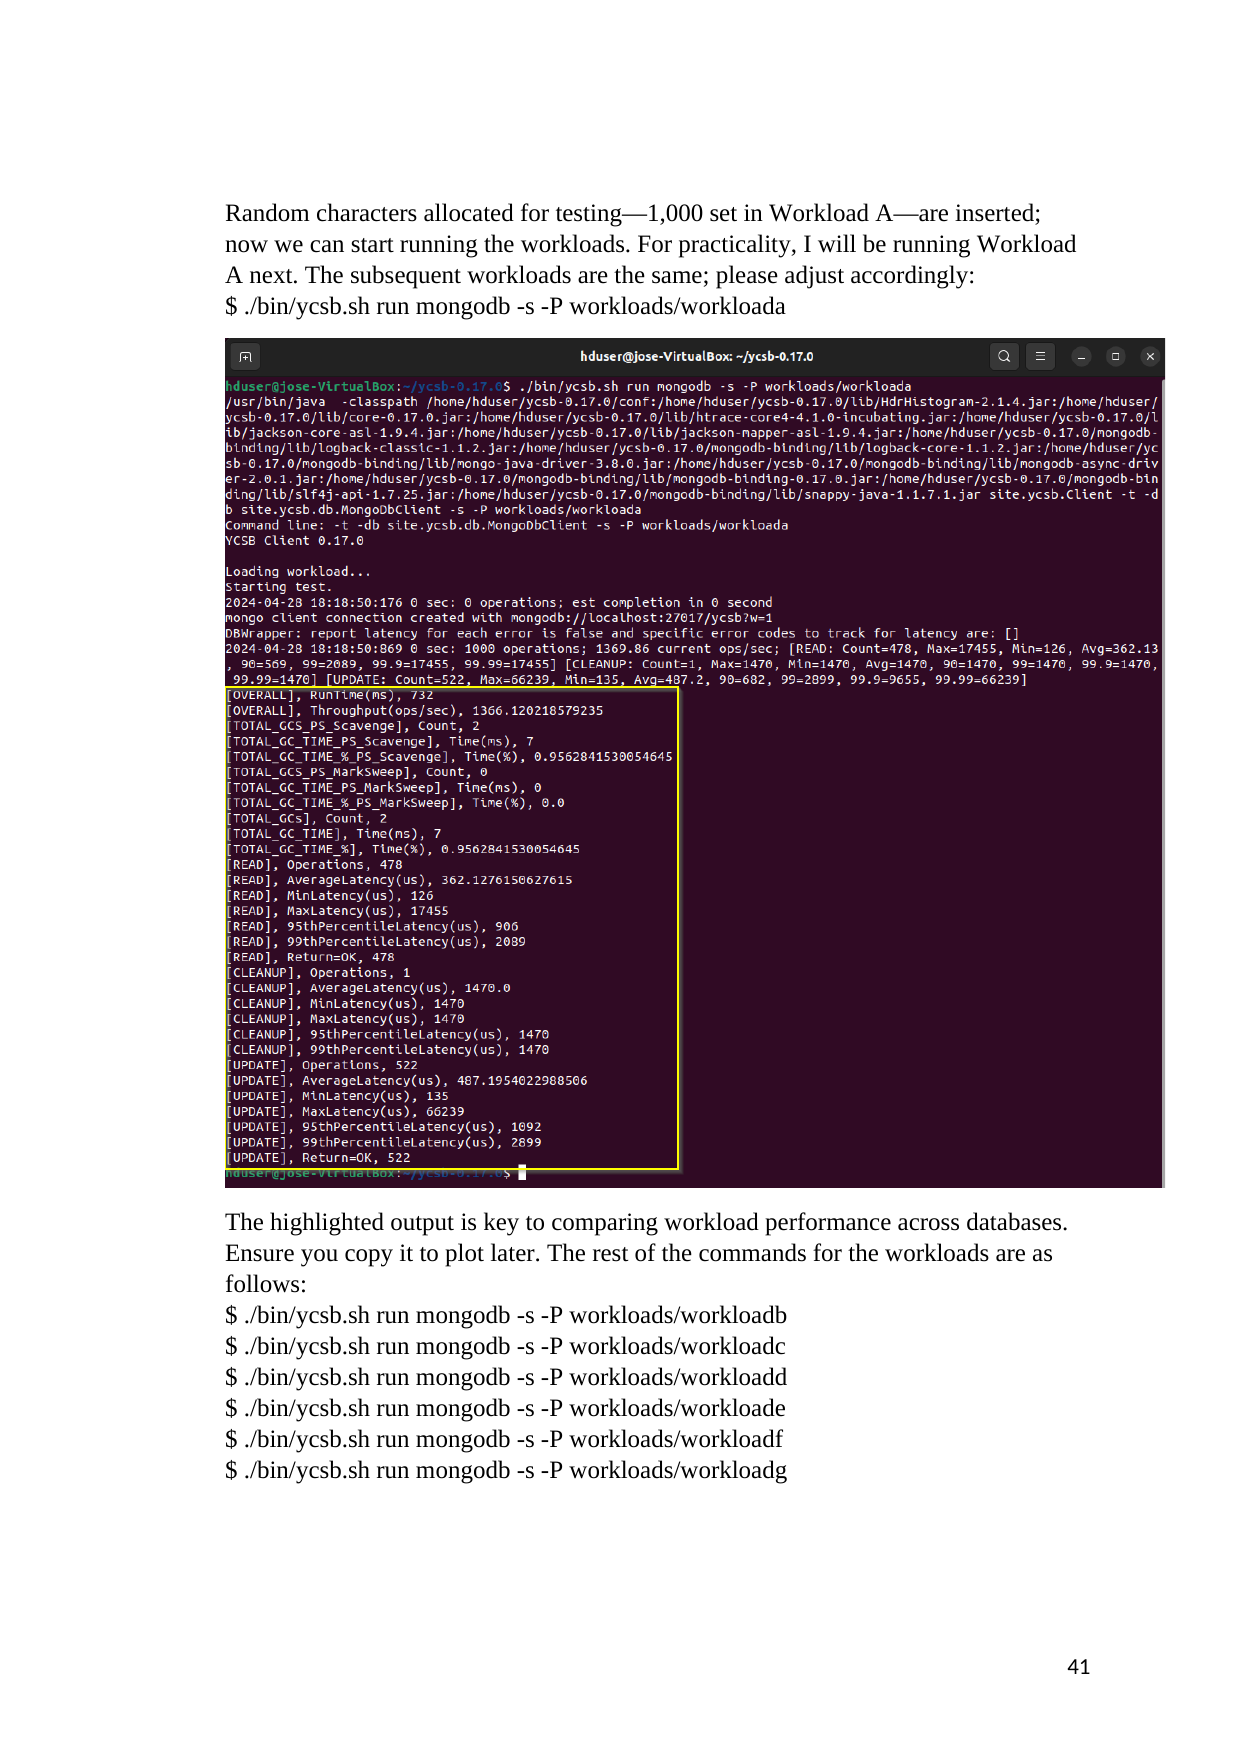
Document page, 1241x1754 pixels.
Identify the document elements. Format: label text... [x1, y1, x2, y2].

text Random characters allocated for testing—1,000 set in Workload A—are inserted; now we can start running the workloads. For practicality, I will be running Workload A next. The subsequent workloads are the same; please adjust accordingly: $ ./bin/ycsb.sh run mongodb -s -P workloads/workloada [225, 198, 1090, 319]
picture [225, 338, 1166, 1188]
text The highlighted output is key to comparing workload performance across databases. Ensure you copy it to plot later. The rest of the commands for the workloads are as follows: $ ./bin/ycsb.sh run mongodb -s -P workloads/workloadb $ ./bin/ycsb.sh run mongodb -s -P workloads/workloadc $ ./bin/ycsb.sh run mongodb -s -P workloads/workloadd $ ./bin/ycsb.sh run mongodb -s -P workloads/workloade $ ./bin/ycsb.sh run mongodb -s -P workloads/workloadf $ ./bin/ycsb.sh run mongodb -s -P workloads/workloadg [225, 1207, 1090, 1514]
